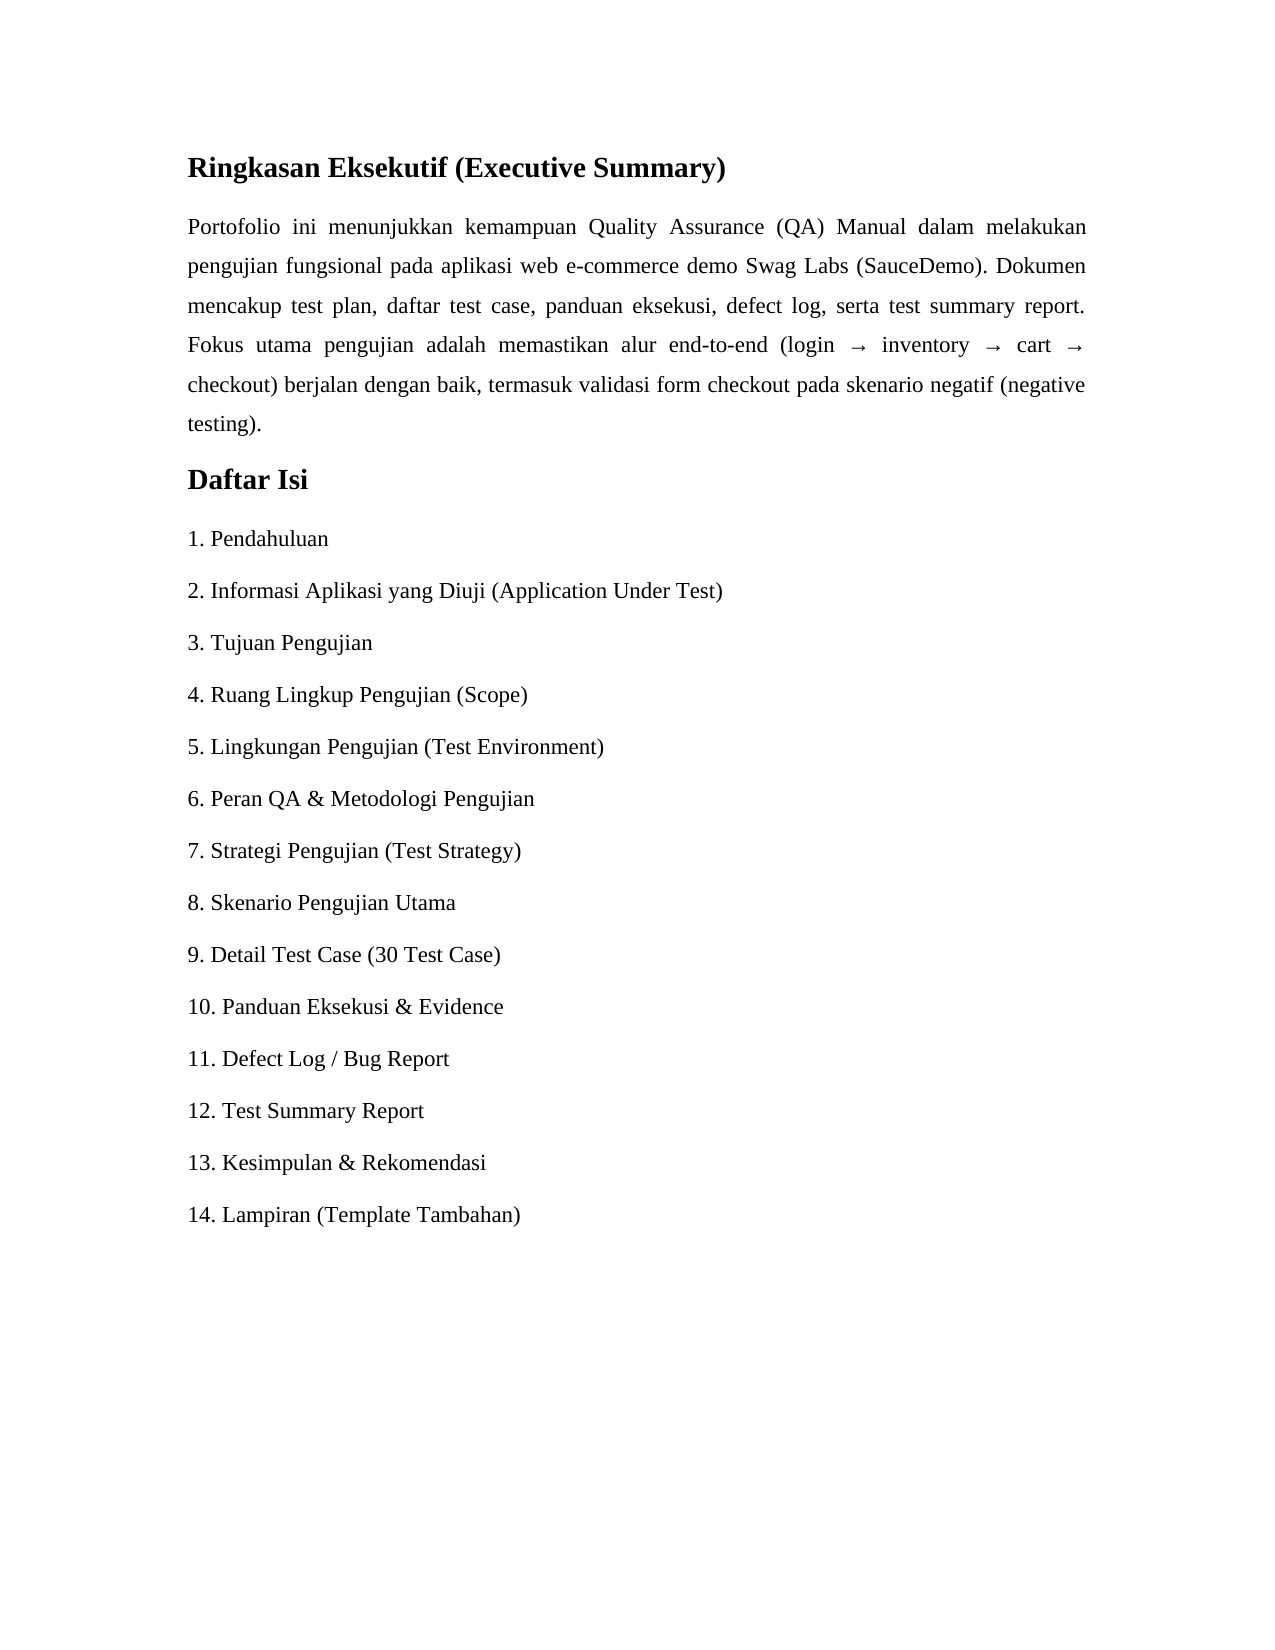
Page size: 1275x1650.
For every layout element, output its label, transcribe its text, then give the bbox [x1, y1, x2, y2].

text 6. Peran QA & Metodologi Pengujian [187, 785, 1087, 811]
text Portofolio ini menunjukkan kemampuan Quality Assurance (QA) Manual dalam melakukan pengujian fungsional pada aplikasi web e-commerce demo Swag Labs (SauceDemo). Dokumen mencakup test plan, daftar test case, panduan eksekusi, defect log, serta test summary report. Fokus utama pengujian adalah memastikan alur end-to-end (login → inventory → cart → checkout) berjalan dengan baik, termasuk validasi form checkout pada skenario negatif (negative testing). [187, 213, 1087, 437]
text 10. Panduan Eksekusi & Evidence [187, 993, 1087, 1019]
text 8. Skenario Pengujian Utama [187, 889, 1087, 915]
text 1. Pendahuluan [187, 525, 1087, 551]
text 2. Informasi Aplikasi yang Diuji (Application Under Test) [187, 577, 1087, 603]
text 13. Kesimpulan & Rekomendasi [187, 1149, 1087, 1175]
text 5. Lingkungan Pengujian (Test Environment) [187, 733, 1087, 759]
subtitle Daftar Isi [187, 462, 1087, 496]
subtitle Ringkasan Eksekutif (Executive Summary) [187, 150, 1087, 183]
text 11. Defect Log / Bug Report [187, 1045, 1087, 1071]
text 14. Lampiran (Template Tambahan) [187, 1201, 1087, 1227]
text 12. Test Summary Report [187, 1097, 1087, 1123]
text 7. Strategi Pengujian (Test Strategy) [187, 837, 1087, 863]
text 3. Tujuan Pengujian [187, 629, 1087, 655]
text 9. Detail Test Case (30 Test Case) [187, 941, 1087, 967]
text 4. Ruang Lingkup Pengujian (Scope) [187, 681, 1087, 707]
